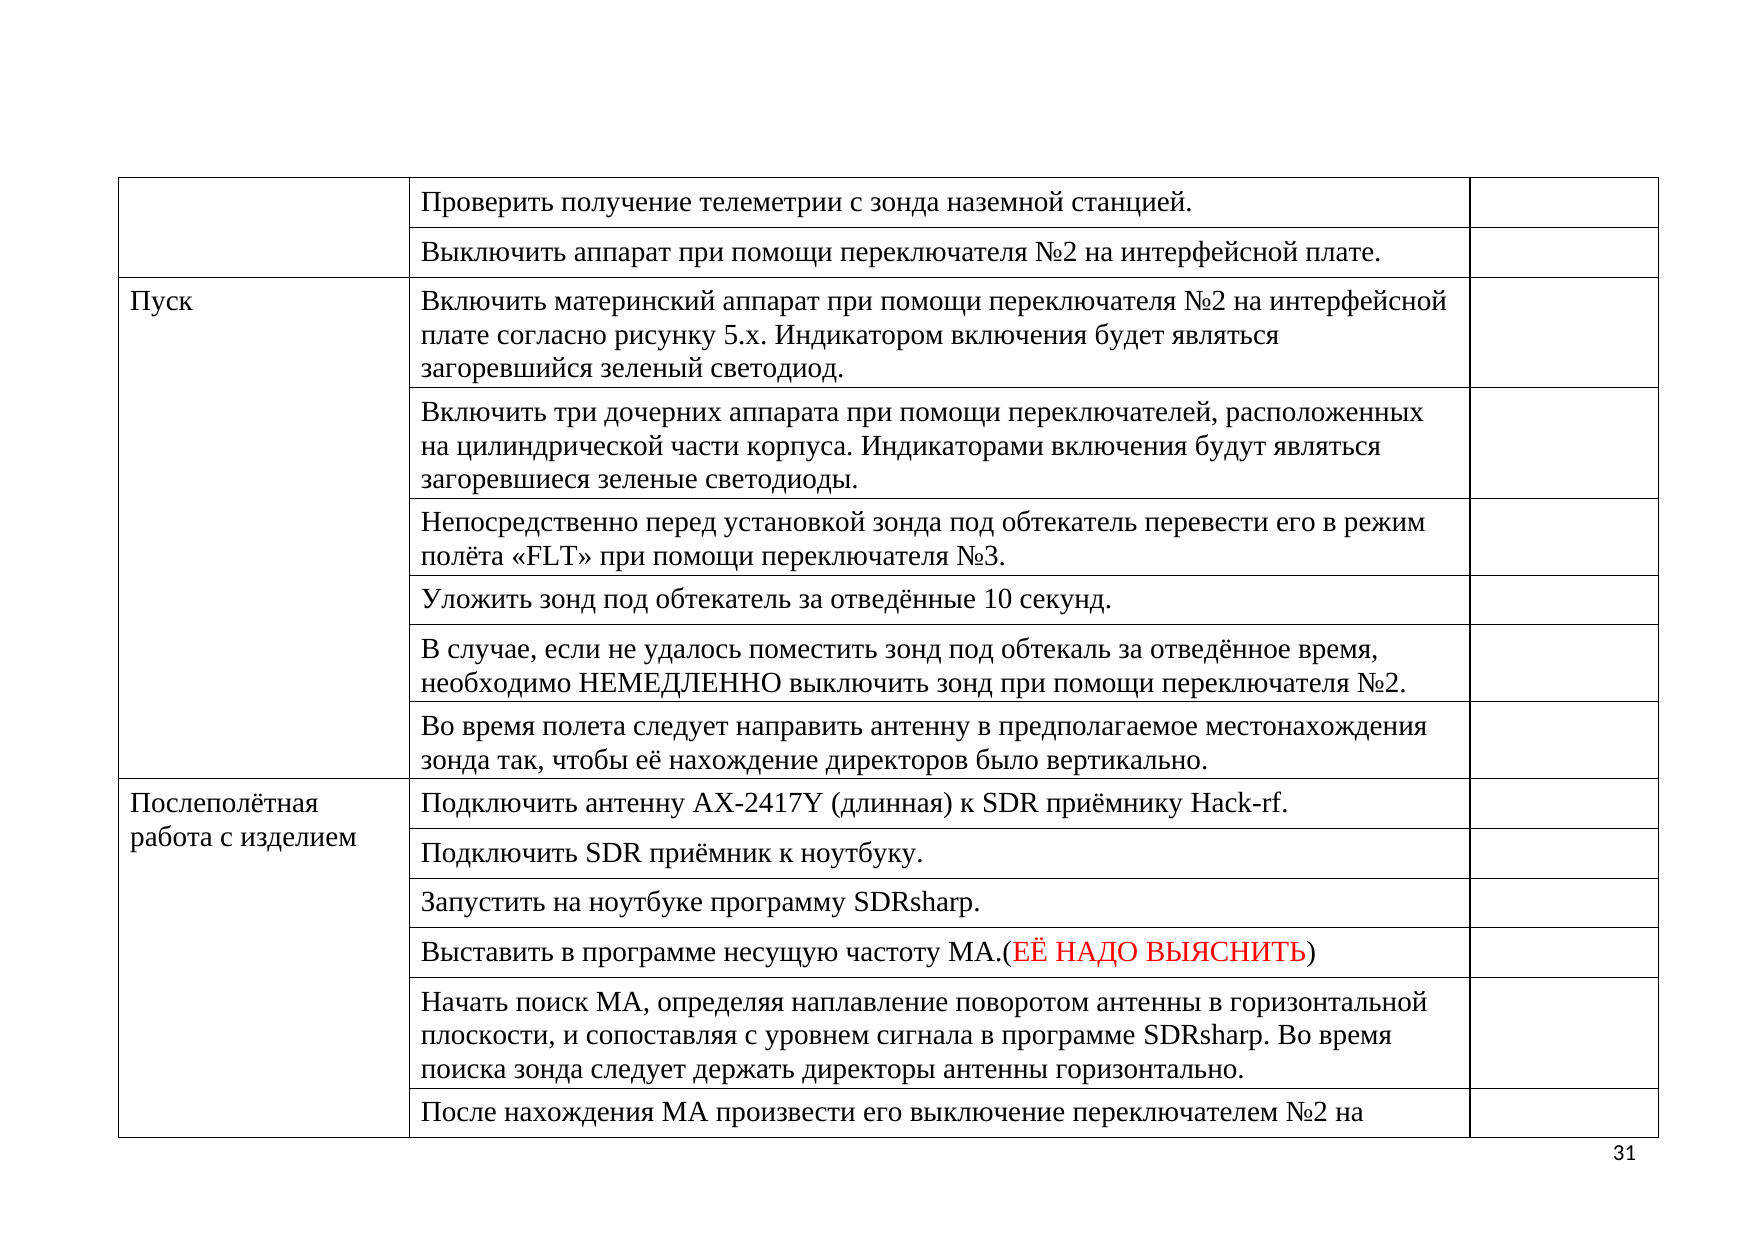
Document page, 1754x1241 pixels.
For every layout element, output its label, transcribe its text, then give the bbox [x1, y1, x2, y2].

table_cell [1471, 829, 1658, 878]
table_cell [1471, 779, 1658, 828]
table_cell Проверить получение телеметрии с зонда наземной станцией. [410, 178, 1469, 227]
table_cell Включить три дочерних аппарата при помощи переключателей, расположенных на цилиндрической части корпуса. Индикаторами включения будут являться загоревшиеся зеленые светодиоды. [410, 388, 1469, 498]
table_cell Подключить антенну AX-2417Y (длинная) к SDR приёмнику Hack-rf. [410, 779, 1469, 828]
table_cell Непосредственно перед установкой зонда под обтекатель перевести его в режим полёта «FLT» при помощи переключателя №3. [410, 499, 1469, 574]
table_cell В случае, если не удалось поместить зонд под обтекаль за отведённое время, необходимо НЕМЕДЛЕННО выключить зонд при помощи переключателя №2. [410, 625, 1469, 701]
table_cell [1471, 228, 1658, 277]
table_cell [1471, 388, 1658, 498]
table_cell Уложить зонд под обтекатель за отведённые 10 секунд. [410, 576, 1469, 624]
table_cell Выключить аппарат при помощи переключателя №2 на интерфейсной плате. [410, 228, 1469, 277]
table_cell [1471, 1089, 1658, 1137]
table_cell Подключить SDR приёмник к ноутбуку. [410, 829, 1469, 878]
table_cell Запустить на ноутбуке программу SDRsharp. [410, 879, 1469, 927]
table_cell Во время полета следует направить антенну в предполагаемое местонахождения зонда так, чтобы её нахождение директоров было вертикально. [410, 702, 1469, 778]
table_cell [1471, 499, 1658, 574]
table_cell Выставить в программе несущую частоту МА.(ЕЁ НАДО ВЫЯСНИТЬ) [410, 928, 1469, 977]
table_cell [1471, 879, 1658, 927]
table_cell [1471, 278, 1658, 387]
table_cell [1471, 928, 1658, 977]
table_cell [1471, 576, 1658, 624]
table_cell Пуск [119, 278, 409, 778]
table_cell [1471, 178, 1658, 227]
table_cell Начать поиск МА, определяя наплавление поворотом антенны в горизонтальной плоскости, и сопоставляя с уровнем сигнала в программе SDRsharp. Во время поиска зонда следует держать директоры антенны горизонтально. [410, 978, 1469, 1087]
table_cell [1471, 702, 1658, 778]
table_cell Послеполётная работа с изделием [119, 779, 409, 1137]
table_cell [1471, 978, 1658, 1087]
table_cell [1471, 625, 1658, 701]
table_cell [410, 1089, 1469, 1137]
table_cell Включить материнский аппарат при помощи переключателя №2 на интерфейсной плате согласно рисунку 5.х. Индикатором включения будет являться загоревшийся зеленый светодиод. [410, 278, 1469, 387]
